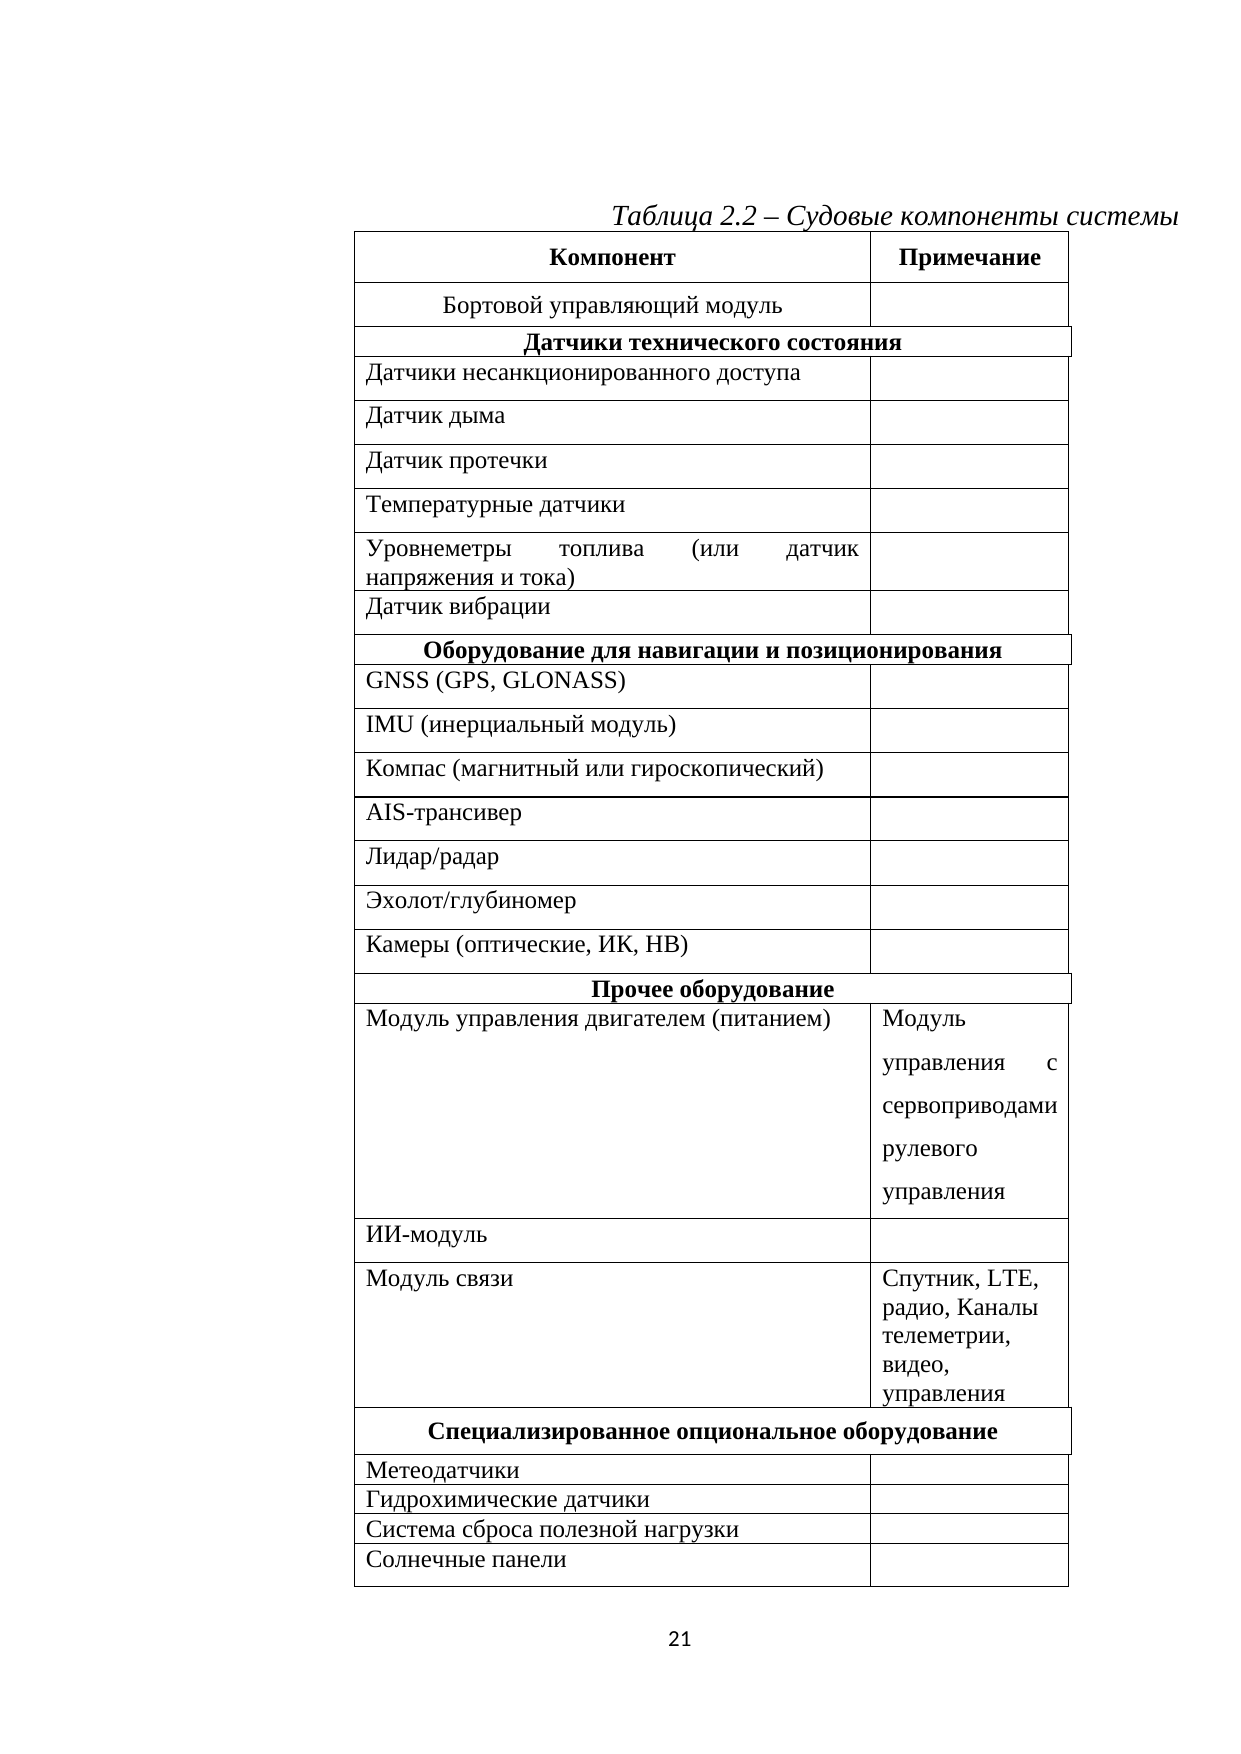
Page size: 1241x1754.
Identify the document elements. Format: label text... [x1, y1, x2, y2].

table_cell [871, 357, 1068, 399]
table_cell Оборудование для навигации и позиционирования [355, 635, 1071, 664]
table_cell Эхолот/глубиномер [355, 886, 870, 928]
table_header Компонент [355, 232, 870, 282]
table_cell Датчик протечки [355, 445, 870, 488]
table_cell Камеры (оптические, ИК, НВ) [355, 930, 870, 973]
table_cell [871, 489, 1068, 532]
table_cell [871, 841, 1068, 884]
table_cell AIS-трансивер [355, 798, 870, 840]
table_cell Метеодатчики [355, 1455, 870, 1483]
table_cell Датчик дыма [355, 401, 870, 444]
table_cell GNSS (GPS, GLONASS) [355, 665, 870, 708]
table_cell [871, 709, 1068, 752]
table_cell Лидар/радар [355, 841, 870, 884]
table_cell [871, 283, 1068, 326]
table_cell [871, 1485, 1068, 1513]
table_cell [871, 445, 1068, 488]
table_cell Уровнеметры топлива (или датчик напряжения и тока) [355, 533, 870, 590]
table_cell Бортовой управляющий модуль [355, 283, 870, 326]
table_cell [871, 533, 1068, 590]
table_cell Специализированное опциональное оборудование [355, 1408, 1071, 1454]
table_cell [871, 665, 1068, 708]
table_cell [871, 1219, 1068, 1262]
table_cell [871, 1455, 1068, 1483]
table_cell Система сброса полезной нагрузки [355, 1514, 870, 1543]
table_cell Модуль управления двигателем (питанием) [355, 1004, 870, 1218]
table_cell Температурные датчики [355, 489, 870, 532]
table_cell Компас (магнитный или гироскопический) [355, 753, 870, 796]
table_cell Модуль управления с сервоприводами рулевого управления [871, 1004, 1068, 1218]
table_cell [871, 798, 1068, 840]
table_cell Прочее оборудование [355, 974, 1071, 1002]
table_cell [871, 401, 1068, 444]
text Таблица 2.2 – Судовые компоненты системы [177, 198, 1182, 231]
table_cell Модуль связи [355, 1263, 870, 1407]
table_cell Солнечные панели [355, 1544, 870, 1586]
table_cell IMU (инерциальный модуль) [355, 709, 870, 752]
table_cell Датчики несанкционированного доступа [355, 357, 870, 399]
table_header Примечание [871, 232, 1068, 282]
table_cell [871, 591, 1068, 634]
table_cell [871, 753, 1068, 796]
table_cell [871, 1514, 1068, 1543]
table_cell [871, 930, 1068, 973]
table_cell [871, 886, 1068, 928]
table_cell [871, 1544, 1068, 1586]
table_cell Датчик вибрации [355, 591, 870, 634]
table_cell Датчики технического состояния [355, 327, 1071, 356]
table_cell Спутник, LTE, радио, Каналы телеметрии, видео, управления [871, 1263, 1068, 1407]
table_cell ИИ-модуль [355, 1219, 870, 1262]
table_cell Гидрохимические датчики [355, 1485, 870, 1513]
